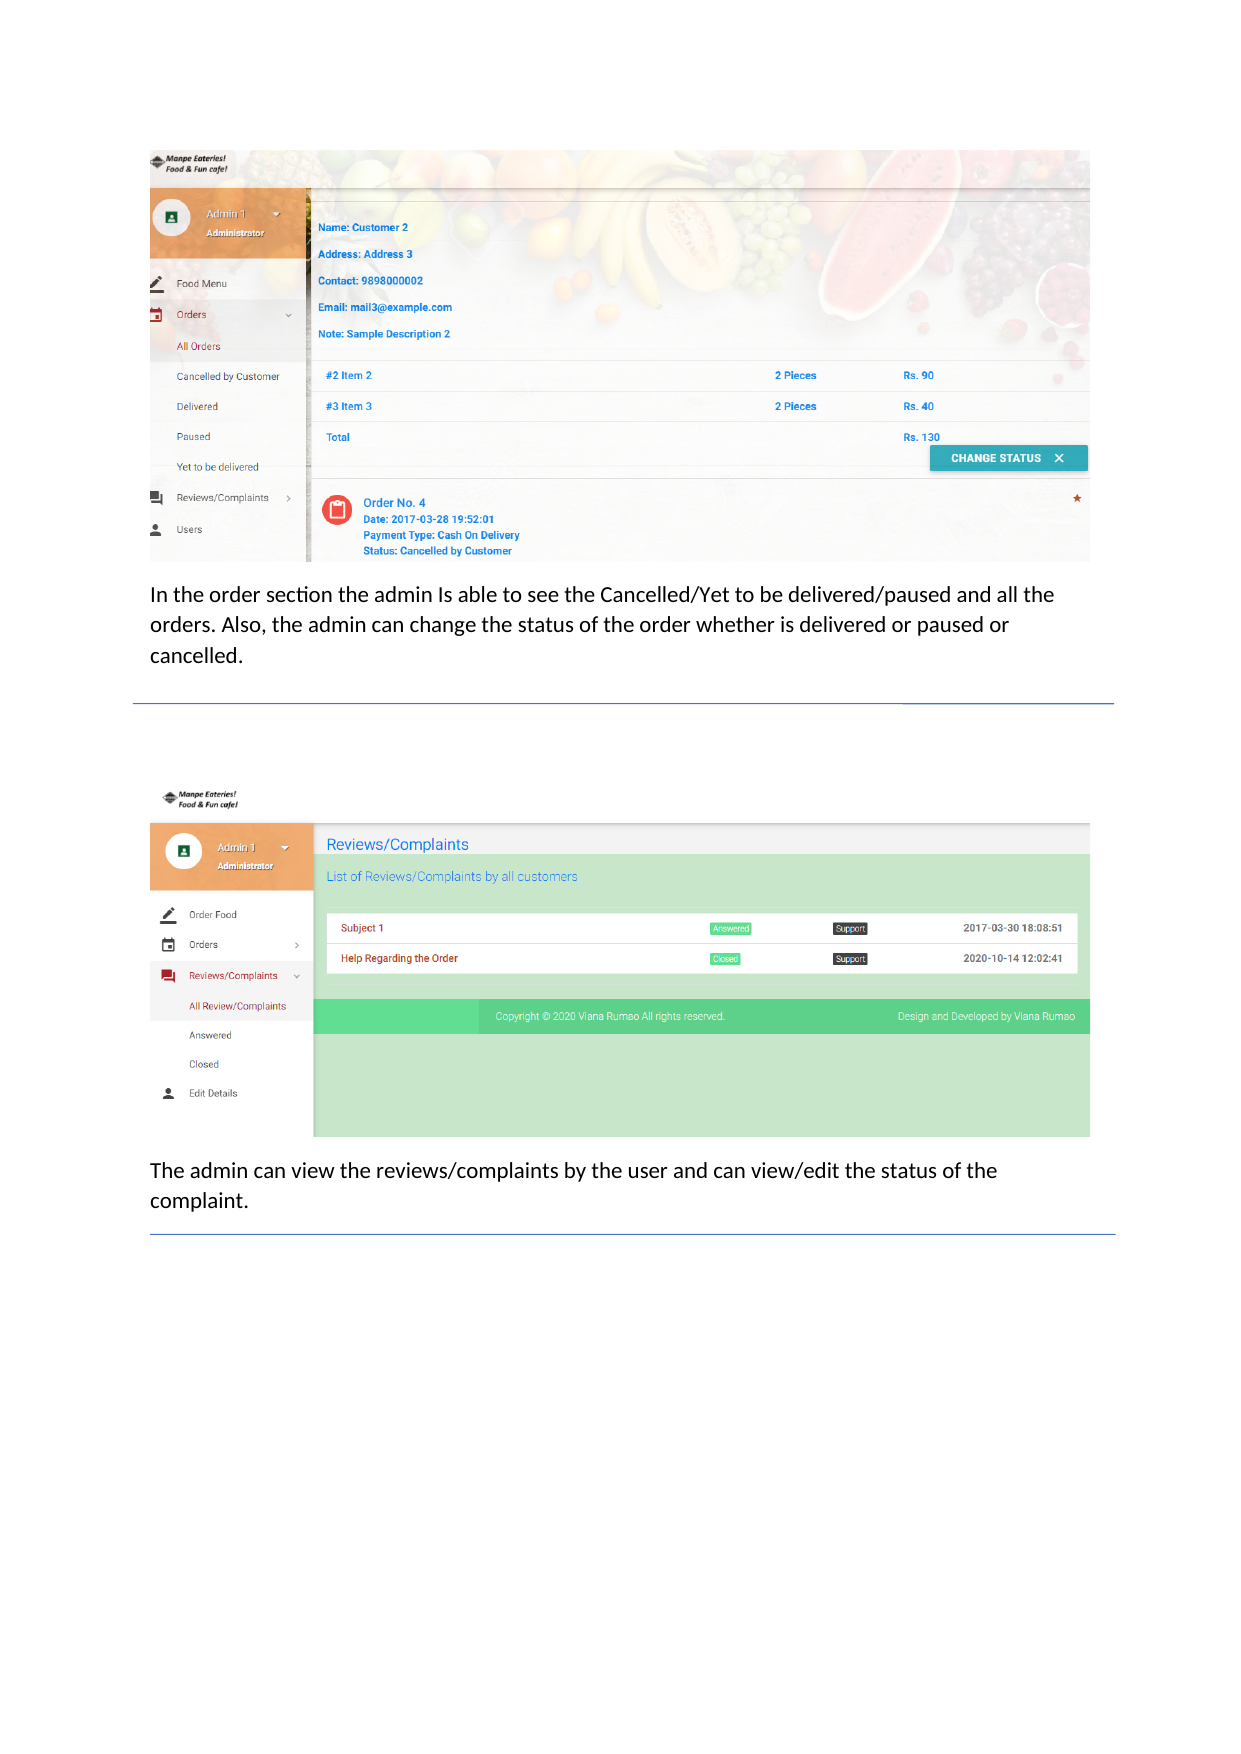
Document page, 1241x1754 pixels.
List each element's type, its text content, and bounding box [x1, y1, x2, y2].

text The admin can view the reviews/complaints by the user and can view/edit the status of the complaint. [150, 1156, 1090, 1214]
picture [150, 150, 1091, 562]
picture [150, 781, 1091, 1137]
text In the order section the admin Is able to see the Cancelled/Yet to be delivered/paused and all the orders. Also, the admin can change the status of the order whether is delivered or paused or cancelled. [150, 580, 1090, 669]
